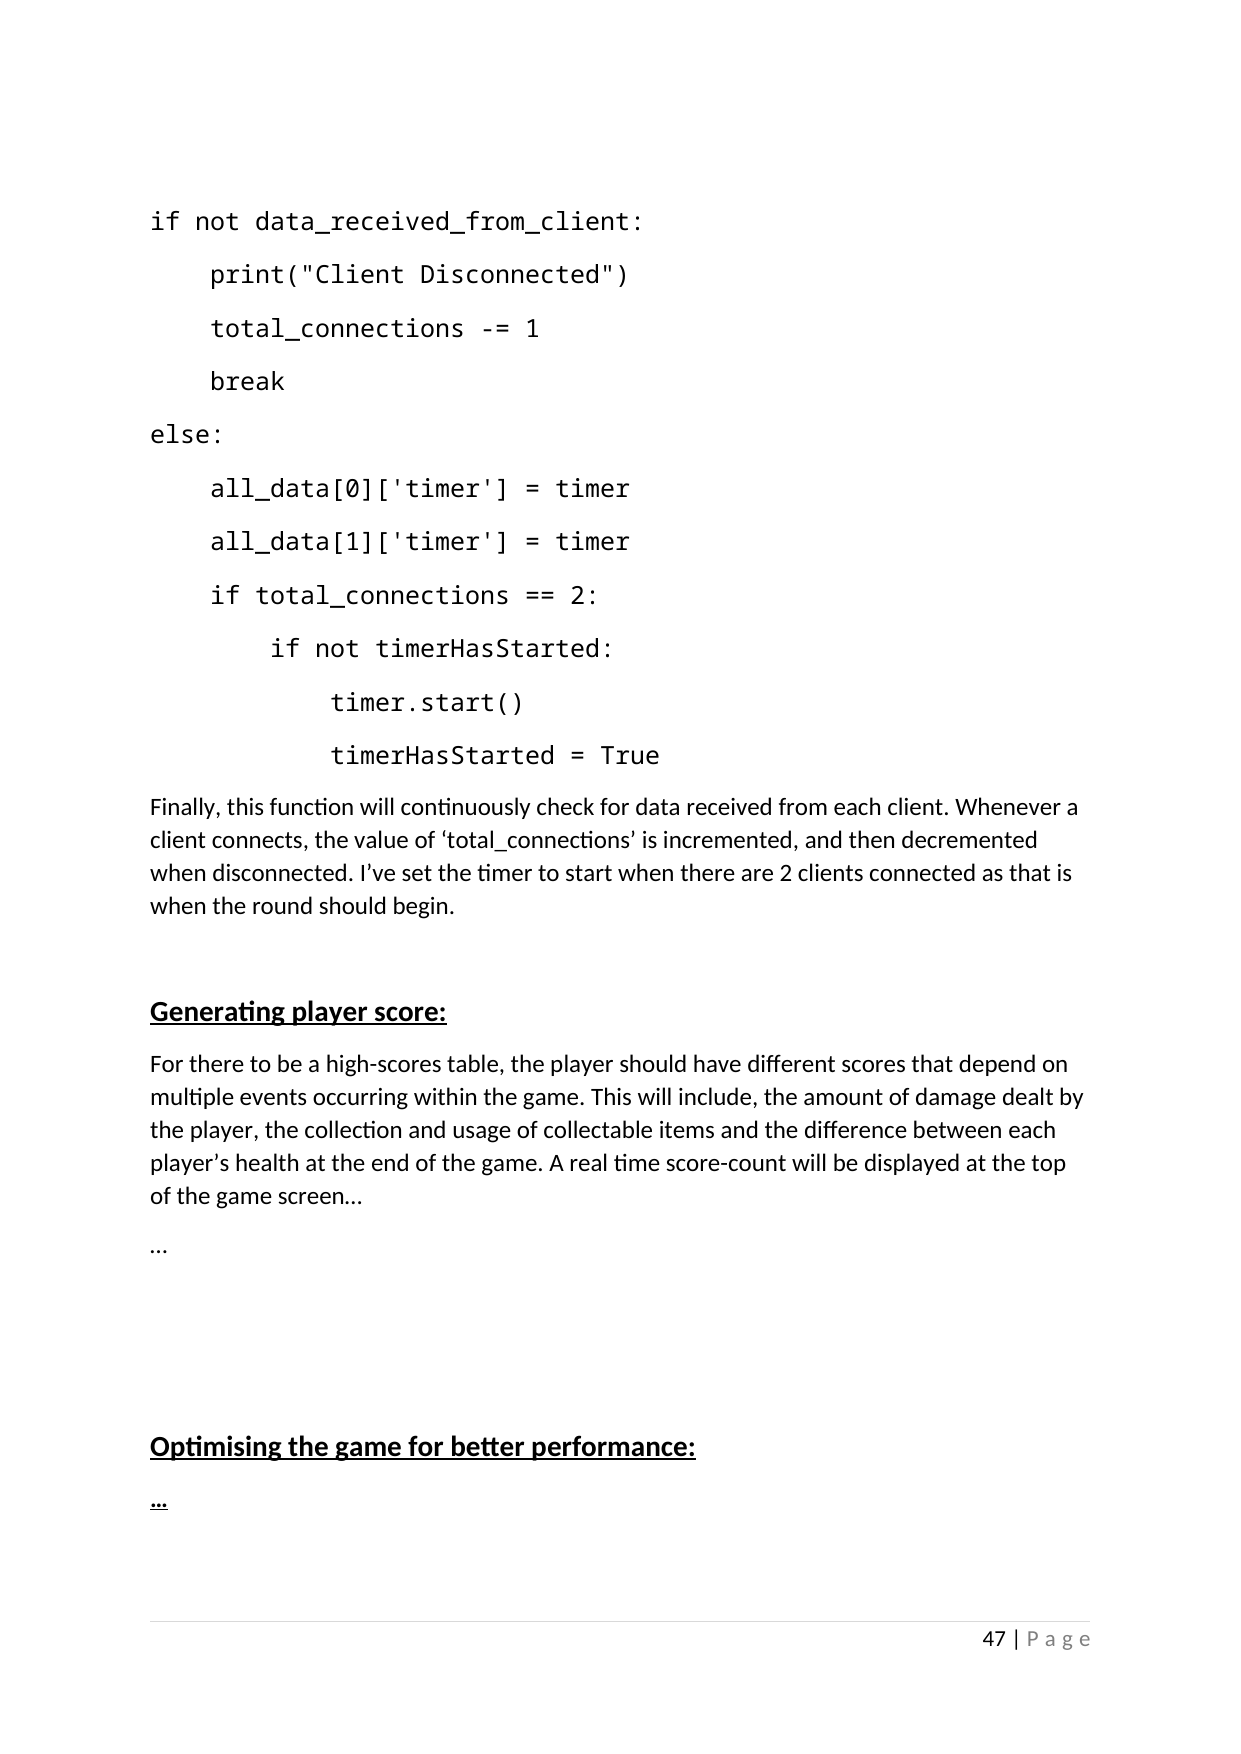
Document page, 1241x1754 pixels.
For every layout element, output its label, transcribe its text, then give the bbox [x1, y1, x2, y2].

text … [150, 1483, 1090, 1513]
text Generating player score: [150, 993, 1090, 1029]
text if not data_received_from_client: [150, 203, 1090, 237]
text if not timerHasStarted: [150, 631, 1090, 665]
text For there to be a high-scores table, the player should have different scores that depend on multiple events occurring within the game. This will include, the amount of damage dealt by the player, the collection and usage of collectable items and the difference between each player’s health at the end of the game. A real time score-count will be displayed at the top of the game screen… [150, 1048, 1090, 1210]
text total_connections -= 1 [150, 310, 1090, 344]
text print("Client Disconnected") [150, 257, 1090, 291]
text else: [150, 417, 1090, 451]
text Finally, this function will continuously check for data received from each client. Whenever a client connects, the value of ‘total_connections’ is incremented, and then decremented when disconnected. I’ve set the timer to start when there are 2 clients connected as that is when the round should begin. [150, 791, 1090, 921]
text if total_connections == 2: [150, 577, 1090, 612]
text timerHasStarted = True [150, 738, 1090, 772]
text break [150, 364, 1090, 398]
text all_data[0]['timer'] = timer [150, 471, 1090, 505]
text timer.start() [150, 684, 1090, 718]
text all_data[1]['timer'] = timer [150, 524, 1090, 558]
text Optimising the game for better performance: [150, 1428, 1090, 1463]
text … [150, 1229, 1090, 1260]
